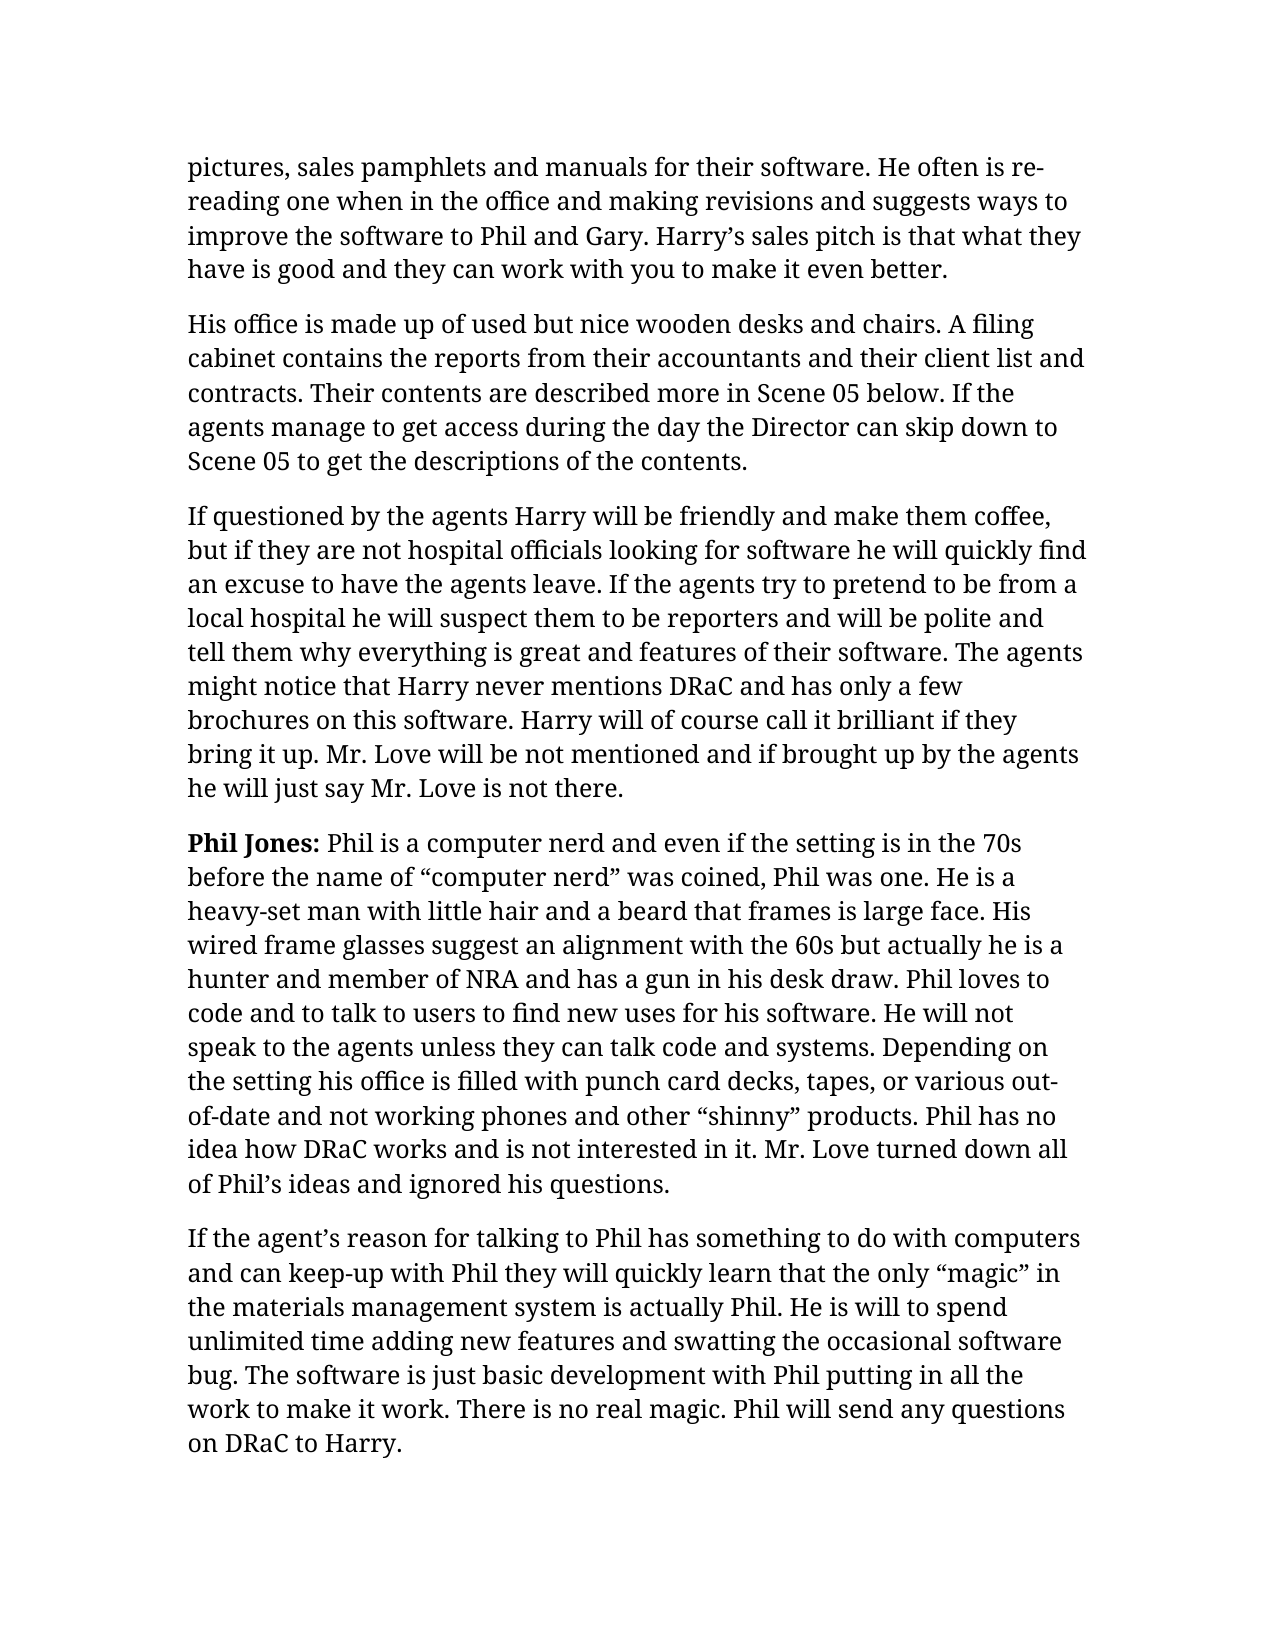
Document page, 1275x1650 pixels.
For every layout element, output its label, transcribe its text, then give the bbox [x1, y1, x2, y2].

text If the agent’s reason for talking to Phil has something to do with computers and can keep-up with Phil they will quickly learn that the only “magic” in the materials management system is actually Phil. He is will to spend unlimited time adding new features and swatting the occasional software bug. The software is just basic development with Phil putting in all the work to make it work. There is no real magic. Phil will send any questions on DRaC to Harry. [187, 1221, 1087, 1459]
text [187, 150, 1087, 286]
text If questioned by the agents Harry will be friendly and make them coffee, but if they are not hospital officials looking for software he will quickly find an excuse to have the agents leave. If the agents try to pretend to be from a local hospital he will suspect them to be reporters and will be polite and tell them why everything is great and features of their software. The agents might notice that Harry never mentions DRaC and has only a few brochures on this software. Harry will of course call it brilliant if they bring it up. Mr. Love will be not mentioned and if brought up by the agents he will just say Mr. Love is not there. [187, 498, 1087, 805]
text His office is made up of used but nice wooden desks and chairs. A filing cabinet contains the reports from their accountants and their client list and contracts. Their contents are described more in Scene 05 below. If the agents manage to get access during the day the Director can skip down to Scene 05 to get the descriptions of the contents. [187, 307, 1087, 477]
text Phil Jones: Phil is a computer nerd and even if the setting is in the 70s before the name of “computer nerd” was coined, Phil was one. He is a heavy-set man with little hair and a beard that frames is large face. His wired frame glasses suggest an alignment with the 60s but actually he is a hunter and member of NRA and has a gun in his desk draw. Phil loves to code and to talk to users to find new uses for his software. He will not speak to the agents unless they can talk code and systems. Depending on the setting his office is filled with punch card decks, tapes, or various out-of-date and not working phones and other “shinny” products. Phil has no idea how DRaC works and is not interested in it. Mr. Love turned down all of Phil’s ideas and ignored his questions. [187, 826, 1087, 1200]
